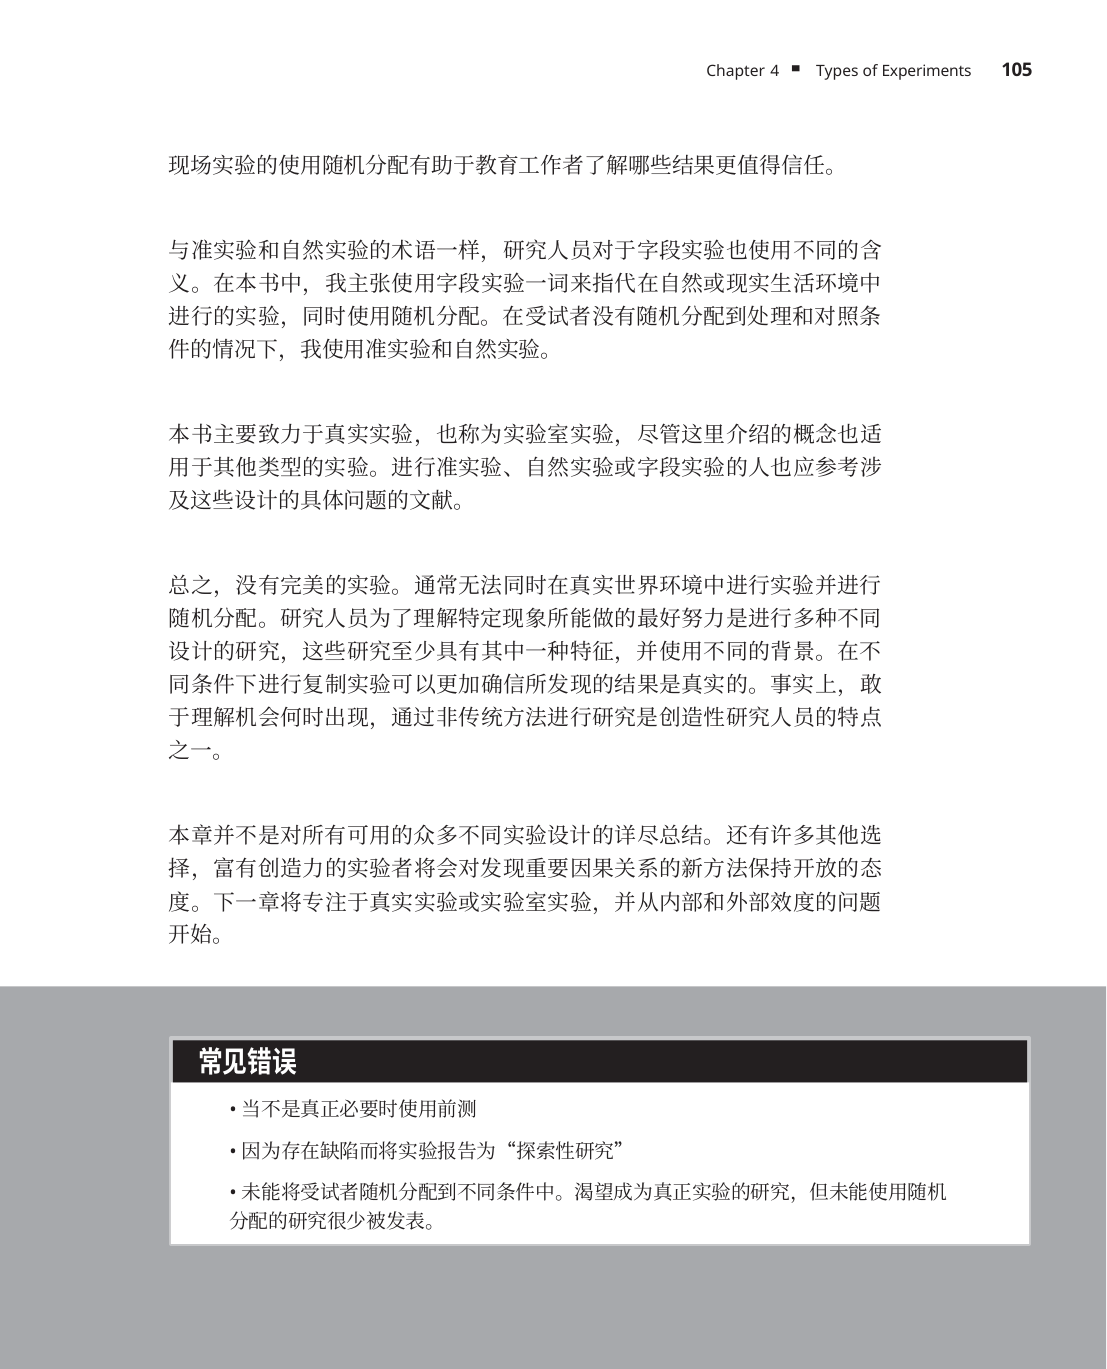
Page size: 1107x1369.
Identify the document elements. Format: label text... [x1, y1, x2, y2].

text 现场实验的使用随机分配有助于教育工作者了解哪些结果更值得信任。 [169, 148, 882, 179]
text 与准实验和自然实验的术语一样，研究人员对于字段实验也使用不同的含义。在本书中，我主张使用字段实验一词来指代在自然或现实生活环境中进行的实验，同时使用随机分配。在受试者没有随机分配到处理和对照条件的情况下，我使用准实验和自然实验。 [169, 233, 882, 364]
text 本章并不是对所有可用的众多不同实验设计的详尽总结。还有许多其他选择，富有创造力的实验者将会对发现重要因果关系的新方法保持开放的态度。下一章将专注于真实实验或实验室实验，并从内部和外部效度的问题开始。 [169, 819, 882, 949]
text 总之，没有完美的实验。通常无法同时在真实世界环境中进行实验并进行随机分配。研究人员为了理解特定现象所能做的最好努力是进行多种不同设计的研究，这些研究至少具有其中一种特征，并使用不同的背景。在不同条件下进行复制实验可以更加确信所发现的结果是真实的。事实上，敢于理解机会何时出现，通过非传统方法进行研究是创造性研究人员的特点之一。 [169, 568, 882, 765]
text 本书主要致力于真实实验，也称为实验室实验，尽管这里介绍的概念也适用于其他类型的实验。进行准实验、自然实验或字段实验的人也应参考涉及这些设计的具体问题的文献。 [169, 417, 882, 515]
